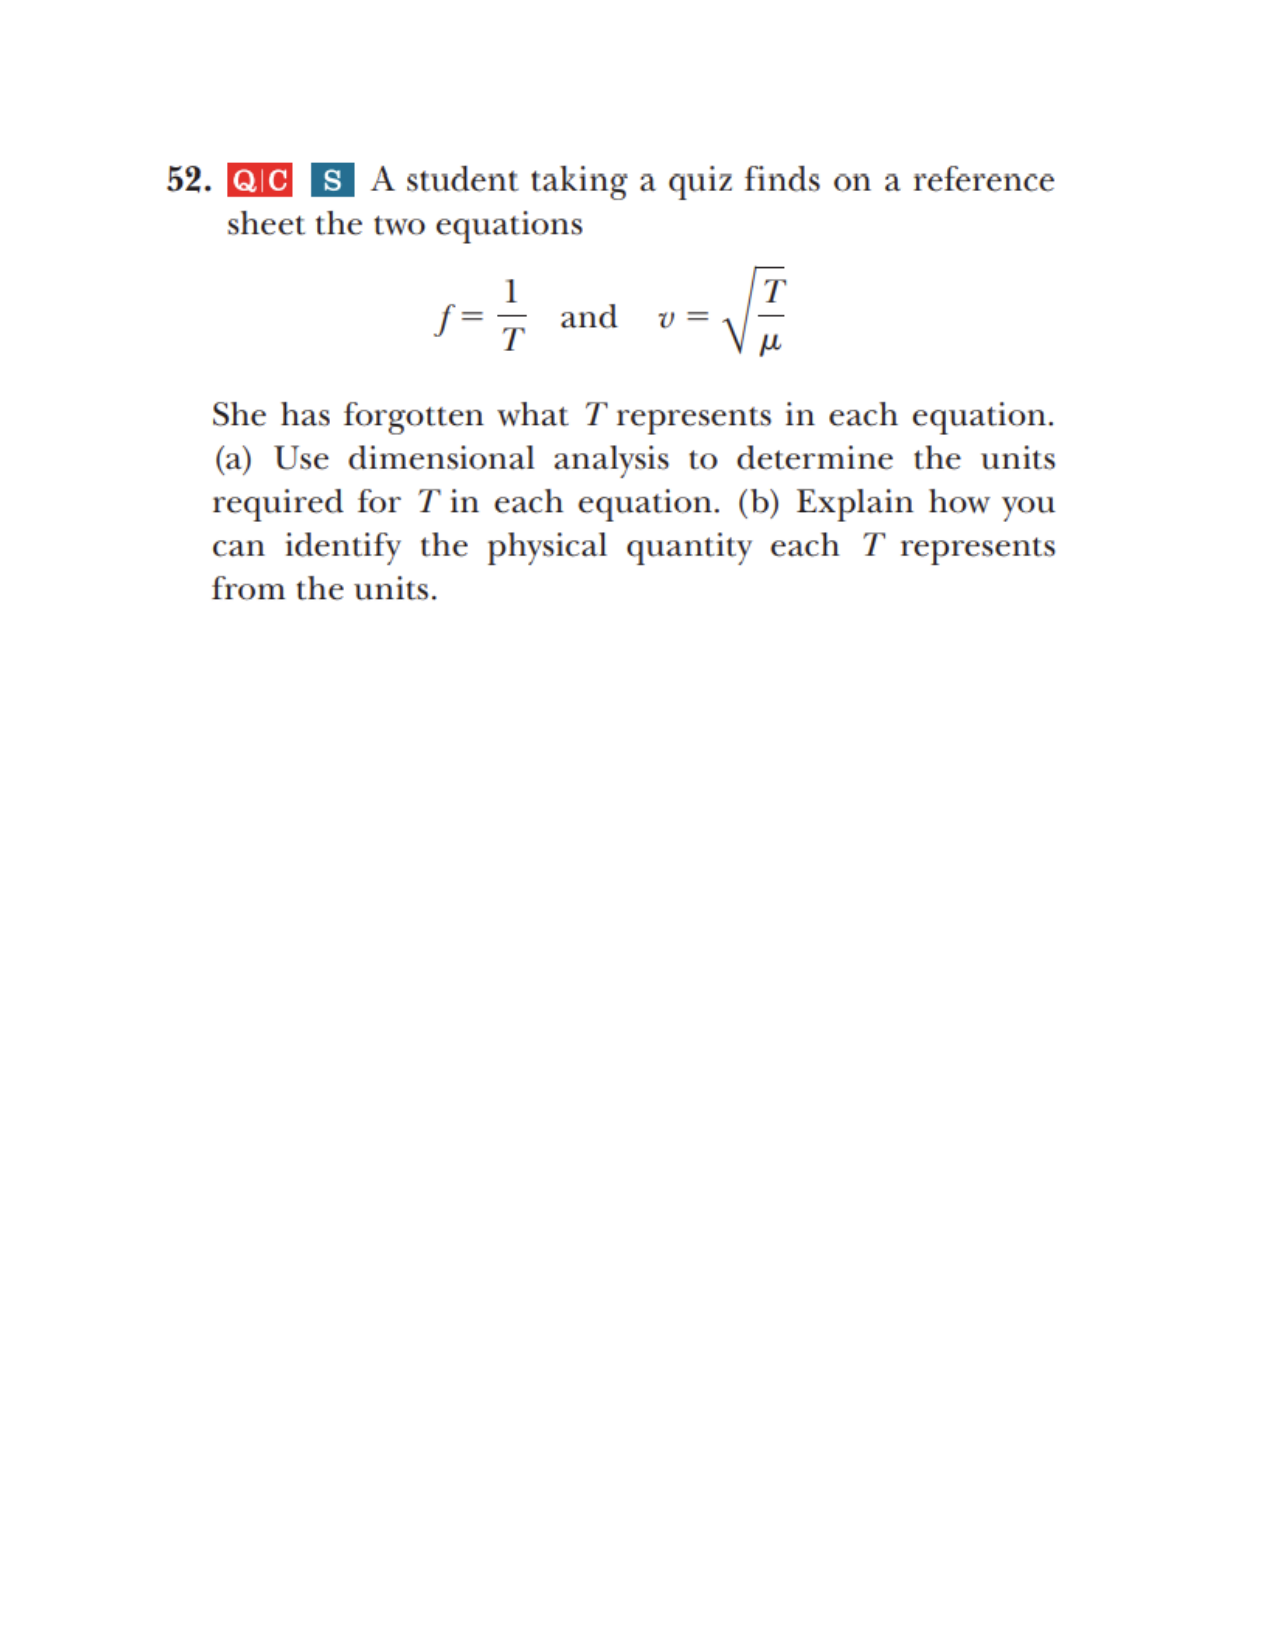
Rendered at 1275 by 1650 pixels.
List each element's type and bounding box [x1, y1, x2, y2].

picture [150, 150, 1125, 612]
